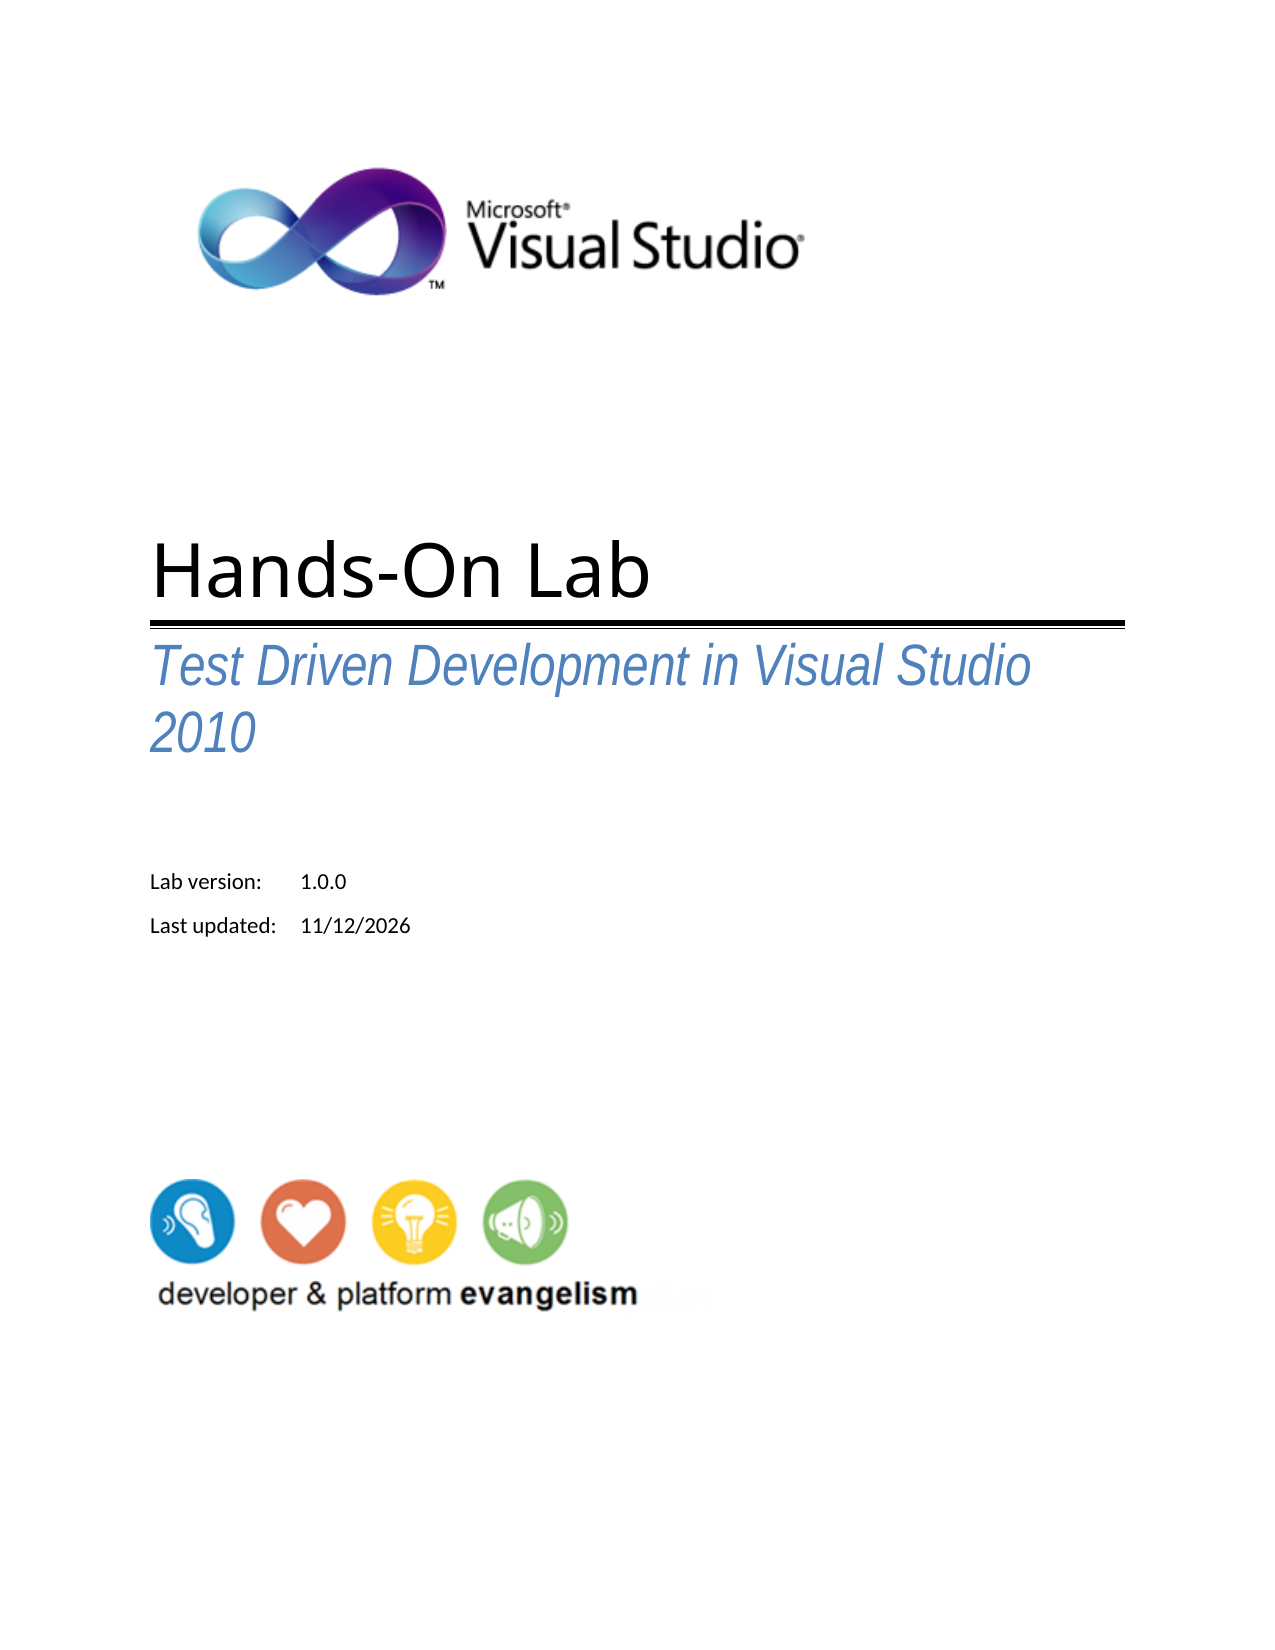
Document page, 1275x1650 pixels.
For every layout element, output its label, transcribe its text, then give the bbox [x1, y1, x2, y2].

text Last updated: 1/4/2011 [150, 912, 1125, 940]
picture [150, 1179, 719, 1321]
title Hands-On Lab [150, 517, 1125, 620]
text Test Driven Development in Visual Studio 2010 [150, 629, 1125, 765]
text Lab version: 1.0.0 [150, 867, 1125, 895]
picture [150, 150, 839, 319]
